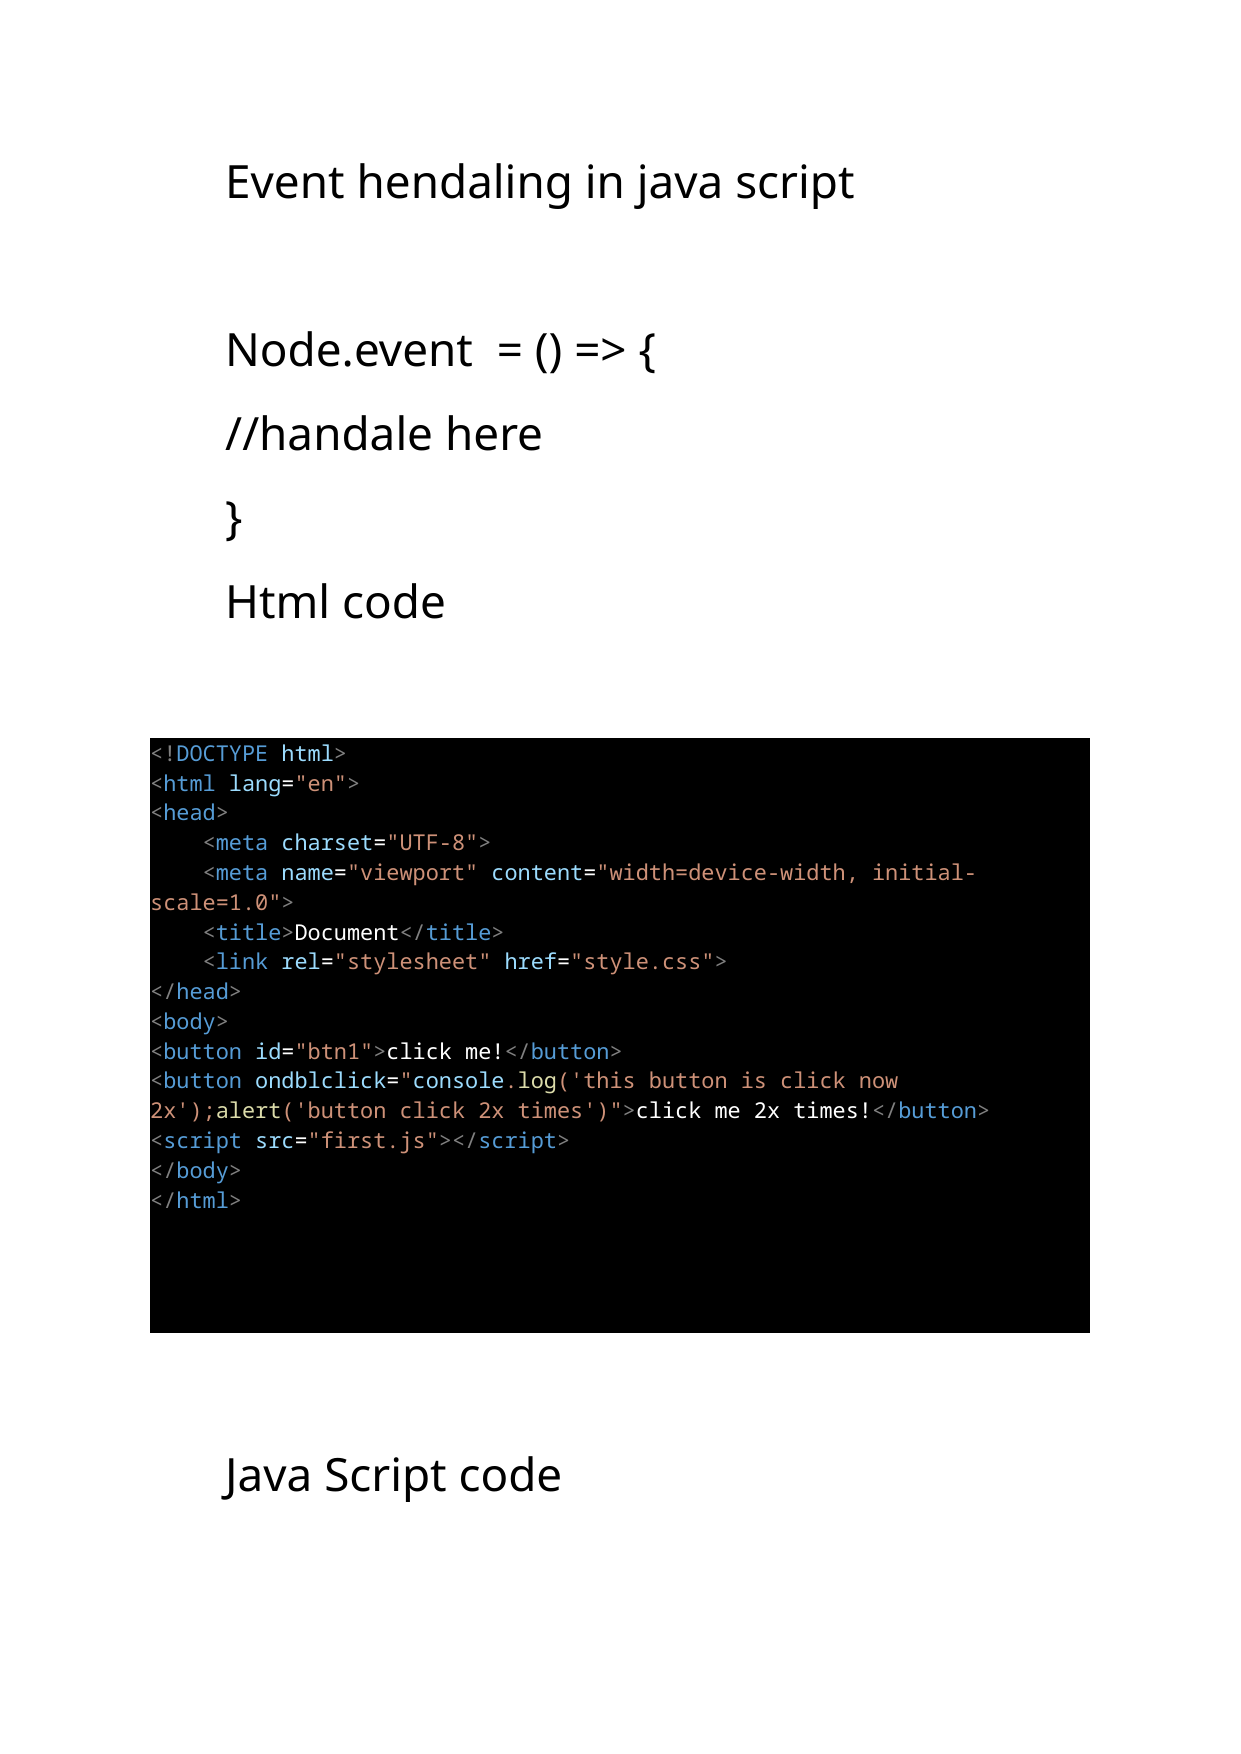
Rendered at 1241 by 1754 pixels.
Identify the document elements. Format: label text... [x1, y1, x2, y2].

text </html> [150, 1184, 1090, 1214]
text <meta charset="UTF-8"> [150, 827, 1090, 857]
text </head> [150, 976, 1090, 1006]
text <meta name="viewport" content="width=device-width, initial-scale=1.0"> [150, 857, 1090, 916]
text <button ondblclick="console.log('this button is click now 2x');alert('button click 2x times')">click me 2x times!</button> [150, 1065, 1090, 1125]
text <button id="btn1">click me!</button> [150, 1036, 1090, 1065]
text } [150, 486, 1090, 548]
text <body> [150, 1006, 1090, 1036]
text <link rel="stylesheet" href="style.css"> [150, 946, 1090, 976]
text <html lang="en"> [150, 767, 1090, 797]
text Java Script code [150, 1442, 1090, 1505]
text Html code [150, 570, 1090, 632]
text <head> [150, 797, 1090, 827]
text Event hendaling in java script [150, 150, 1090, 212]
text <script src="first.js"></script> [150, 1125, 1090, 1155]
text </body> [150, 1155, 1090, 1184]
text <!DOCTYPE html> [150, 738, 1090, 767]
text //handale here [150, 402, 1090, 464]
text Node.event = () => { [150, 318, 1090, 380]
text <title>Document</title> [150, 916, 1090, 946]
